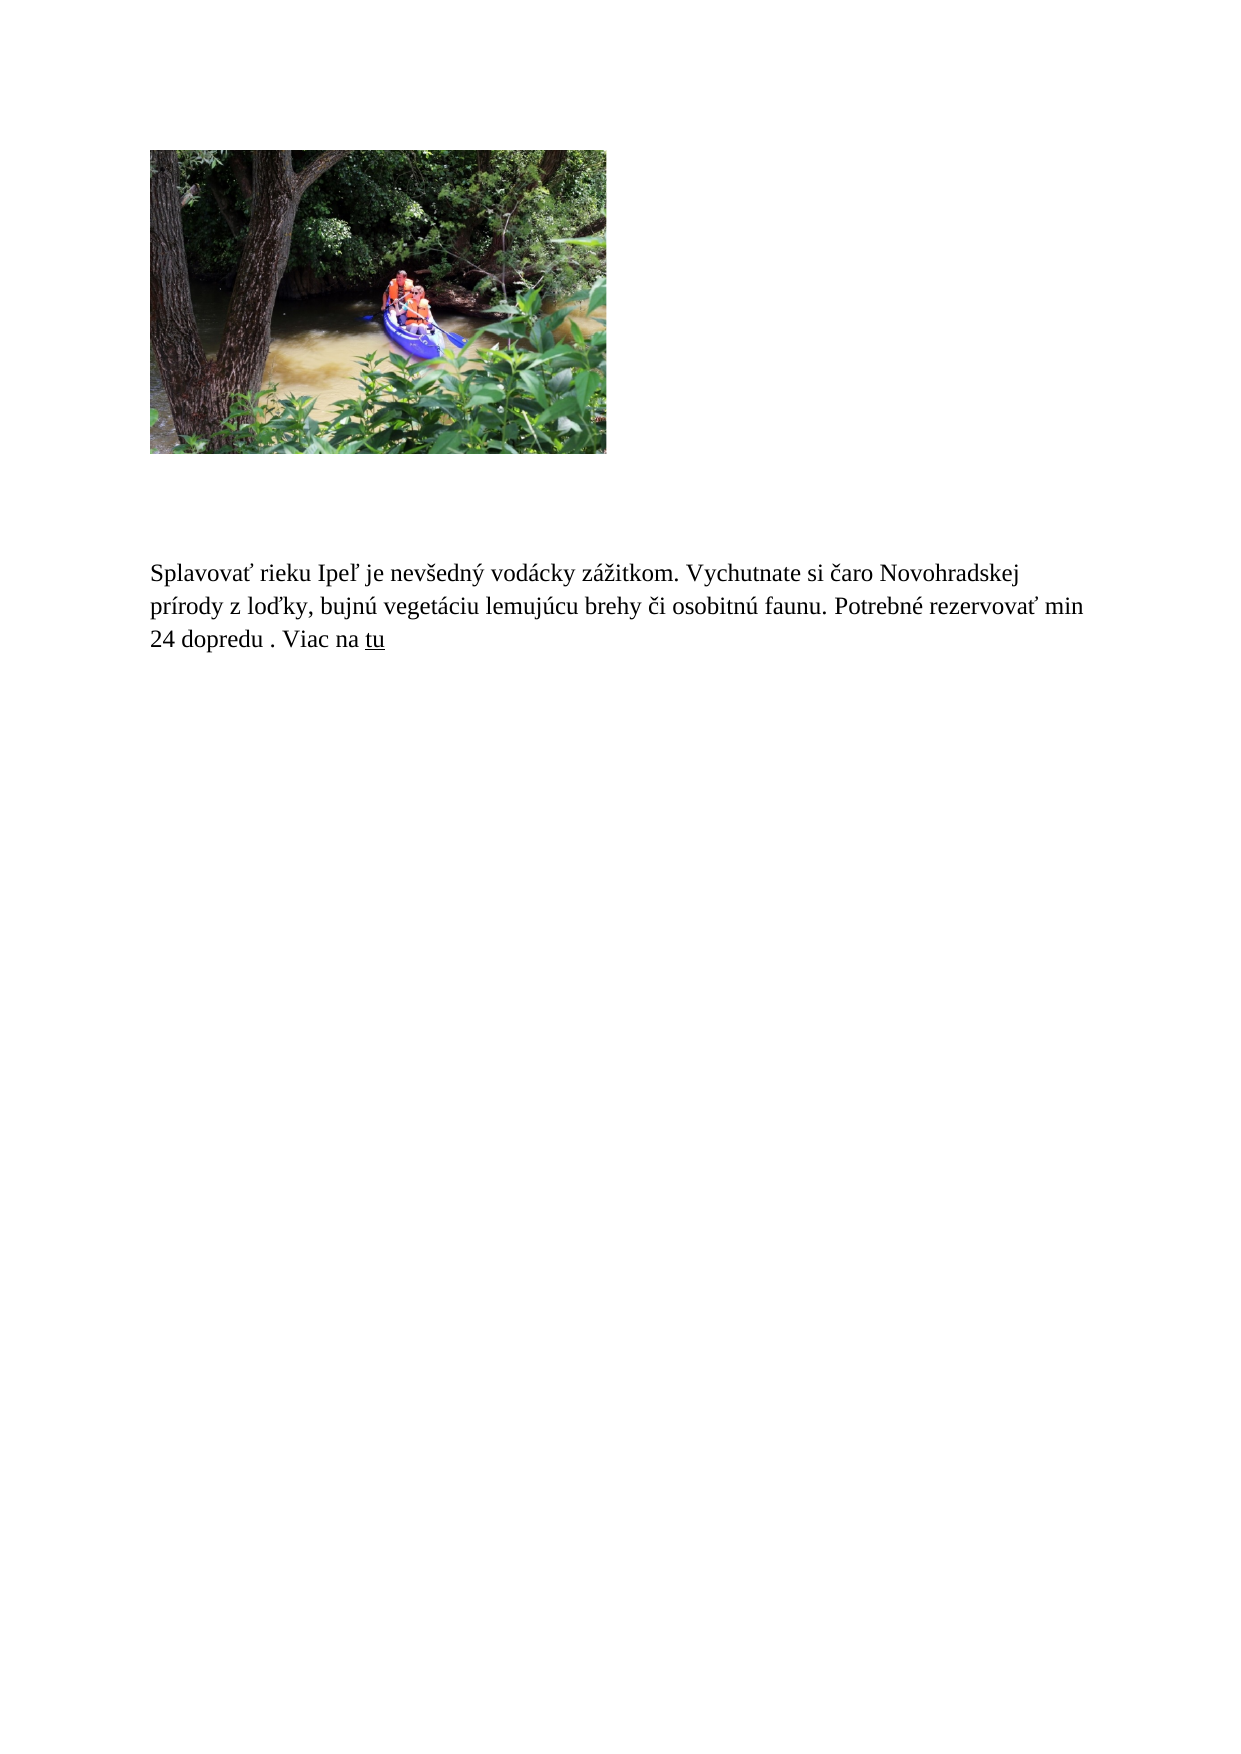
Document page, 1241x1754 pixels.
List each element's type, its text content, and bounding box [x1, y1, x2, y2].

text Splavovať rieku Ipeľ je nevšedný vodácky zážitkom. Vychutnate si čaro Novohradskej prírody z loďky, bujnú vegetáciu lemujúcu brehy či osobitnú faunu. Potrebné rezervovať min 24 dopredu . Viac na tu [150, 558, 1090, 652]
picture [150, 150, 607, 454]
